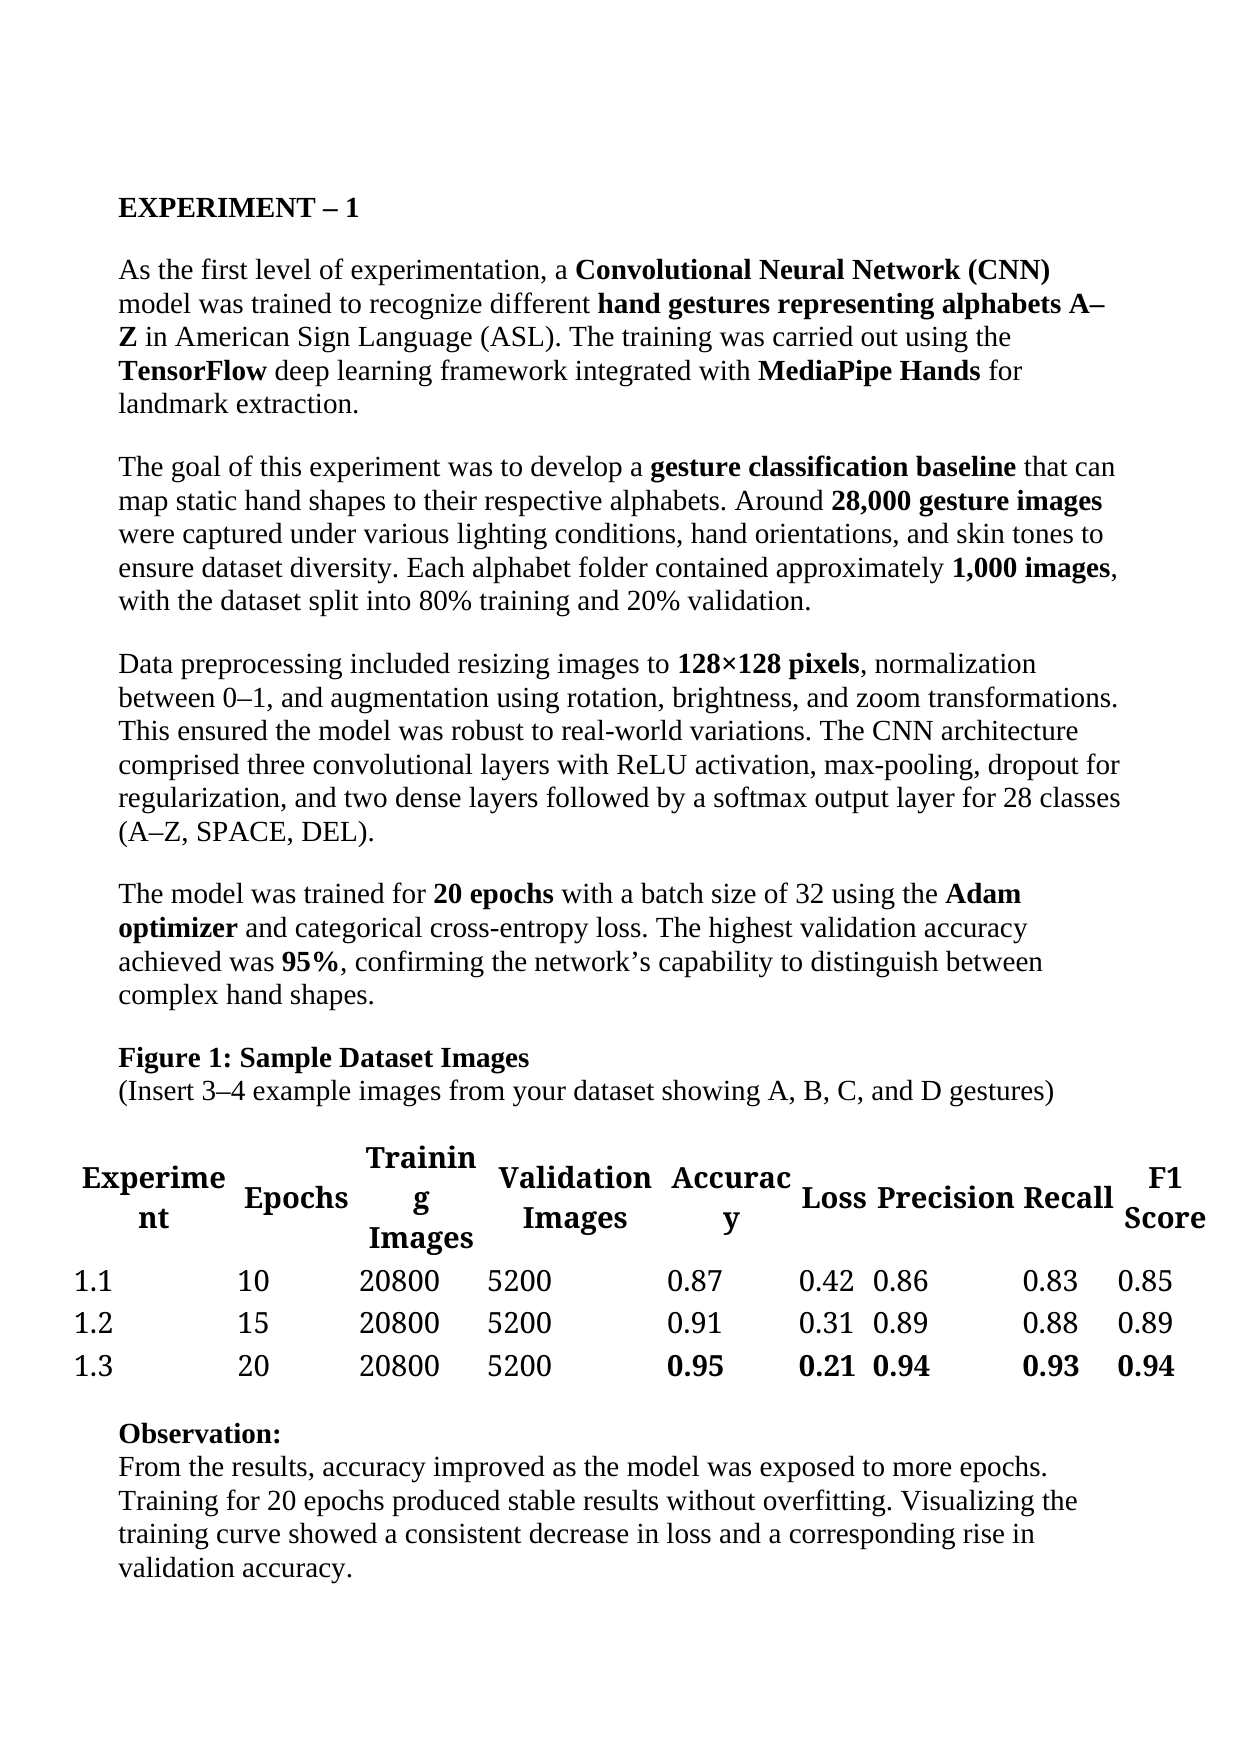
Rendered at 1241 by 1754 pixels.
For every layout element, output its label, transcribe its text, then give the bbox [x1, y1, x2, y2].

table_cell 0.94 [1116, 1344, 1214, 1387]
table_cell 0.86 [871, 1259, 1021, 1301]
table_cell 5200 [485, 1301, 665, 1344]
table_cell 0.21 [797, 1344, 871, 1387]
table_header Epochs [236, 1136, 357, 1258]
text Figure 1: Sample Dataset Images (Insert 3–4 example images from your dataset showing A, B, C, and D gestures) [118, 1040, 1122, 1107]
table_cell 0.83 [1021, 1259, 1116, 1301]
subtitle EXPERIMENT – 1 [118, 190, 1122, 223]
text Observation: From the results, accuracy improved as the model was exposed to more epochs. Training for 20 epochs produced stable results without overfitting. Visualizing the training curve showed a consistent decrease in loss and a corresponding rise in validation accuracy. [118, 1416, 1122, 1584]
text As the first level of experimentation, a Convolutional Neural Network (CNN) model was trained to recognize different hand gestures representing alphabets A–Z in American Sign Language (ASL). The training was carried out using the TensorFlow deep learning framework integrated with MediaPipe Hands for landmark extraction. [118, 252, 1122, 420]
table_cell 0.42 [797, 1259, 871, 1301]
table_cell 20 [236, 1344, 357, 1387]
table_cell 0.94 [871, 1344, 1021, 1387]
table_cell 0.91 [665, 1301, 797, 1344]
table_header Recall [1021, 1136, 1116, 1258]
table_header F1 Score [1116, 1136, 1214, 1258]
table_header Precision [871, 1136, 1021, 1258]
table_header Loss [797, 1136, 871, 1258]
table_cell 1.3 [72, 1344, 236, 1387]
table_header Accuracy [665, 1136, 797, 1258]
table_cell 0.87 [665, 1259, 797, 1301]
table_cell 15 [236, 1301, 357, 1344]
table_cell 0.89 [871, 1301, 1021, 1344]
table_cell 20800 [357, 1301, 485, 1344]
table_header Training Images [357, 1136, 485, 1258]
table_cell 0.89 [1116, 1301, 1214, 1344]
table_cell 0.31 [797, 1301, 871, 1344]
text The goal of this experiment was to develop a gesture classification baseline that can map static hand shapes to their respective alphabets. Around 28,000 gesture images were captured under various lighting conditions, hand orientations, and skin tones to ensure dataset diversity. Each alphabet folder contained approximately 1,000 images, with the dataset split into 80% training and 20% validation. [118, 449, 1122, 617]
table_cell 1.2 [72, 1301, 236, 1344]
table_cell 20800 [357, 1344, 485, 1387]
table_header Validation Images [485, 1136, 665, 1258]
table_cell 0.93 [1021, 1344, 1116, 1387]
text The model was trained for 20 epochs with a batch size of 32 using the Adam optimizer and categorical cross-entropy loss. The highest validation accuracy achieved was 95%, confirming the network’s capability to distinguish between complex hand shapes. [118, 877, 1122, 1011]
table_cell 10 [236, 1259, 357, 1301]
table_cell 0.88 [1021, 1301, 1116, 1344]
table_header Experiment [72, 1136, 236, 1258]
table_cell 5200 [485, 1344, 665, 1387]
table_cell 0.85 [1116, 1259, 1214, 1301]
table_cell 5200 [485, 1259, 665, 1301]
text Data preprocessing included resizing images to 128×128 pixels, normalization between 0–1, and augmentation using rotation, brightness, and zoom transformations. This ensured the model was robust to real-world variations. The CNN architecture comprised three convolutional layers with ReLU activation, max-pooling, dropout for regularization, and two dense layers followed by a softmax output layer for 28 classes (A–Z, SPACE, DEL). [118, 646, 1122, 847]
table_cell 20800 [357, 1259, 485, 1301]
table_cell 0.95 [665, 1344, 797, 1387]
table_cell 1.1 [72, 1259, 236, 1301]
